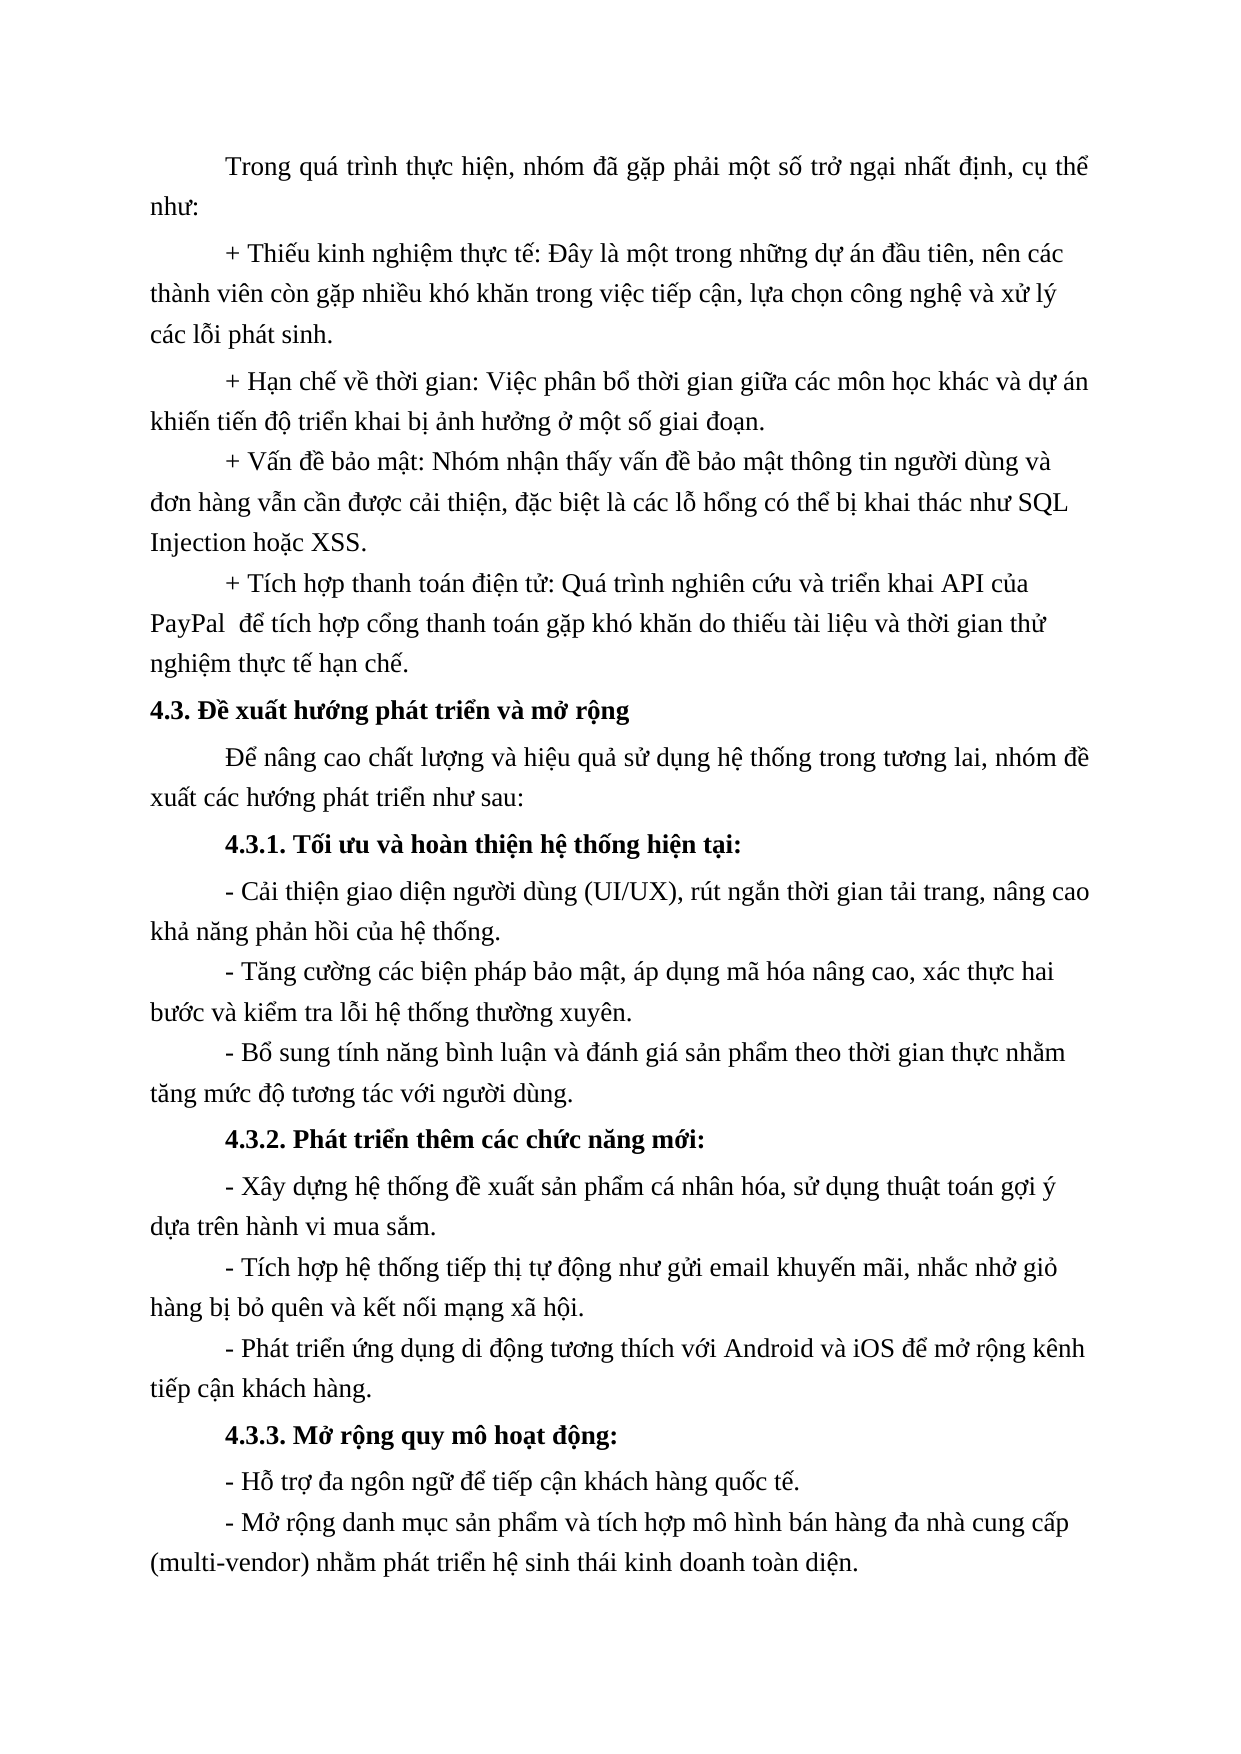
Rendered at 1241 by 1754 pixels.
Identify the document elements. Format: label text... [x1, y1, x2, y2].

text Để nâng cao chất lượng và hiệu quả sử dụng hệ thống trong tương lai, nhóm đề xuất các hướng phát triển như sau: [150, 741, 1090, 812]
text - Hỗ trợ đa ngôn ngữ để tiếp cận khách hàng quốc tế. - Mở rộng danh mục sản phẩm và tích hợp mô hình bán hàng đa nhà cung cấp (multi-vendor) nhằm phát triển hệ sinh thái kinh doanh toàn diện. [150, 1465, 1090, 1577]
text - Cải thiện giao diện người dùng (UI/UX), rút ngắn thời gian tải trang, nâng cao khả năng phản hồi của hệ thống. - Tăng cường các biện pháp bảo mật, áp dụng mã hóa nâng cao, xác thực hai bước và kiểm tra lỗi hệ thống thường xuyên. - Bổ sung tính năng bình luận và đánh giá sản phẩm theo thời gian thực nhằm tăng mức độ tương tác với người dùng. [150, 874, 1090, 1108]
text + Hạn chế về thời gian: Việc phân bổ thời gian giữa các môn học khác và dự án khiến tiến độ triển khai bị ảnh hưởng ở một số giai đoạn. + Vấn đề bảo mật: Nhóm nhận thấy vấn đề bảo mật thông tin người dùng và đơn hàng vẫn cần được cải thiện, đặc biệt là các lỗ hổng có thể bị khai thác như SQL Injection hoặc XSS. + Tích hợp thanh toán điện tử: Quá trình nghiên cứu và triển khai API của PayPal để tích hợp cổng thanh toán gặp khó khăn do thiếu tài liệu và thời gian thử nghiệm thực tế hạn chế. [150, 364, 1090, 679]
subtitle 4.3.1. Tối ưu và hoàn thiện hệ thống hiện tại: [150, 828, 1090, 859]
subtitle 4.3.2. Phát triển thêm các chức năng mới: [150, 1123, 1090, 1154]
text - Xây dựng hệ thống đề xuất sản phẩm cá nhân hóa, sử dụng thuật toán gợi ý dựa trên hành vi mua sắm. - Tích hợp hệ thống tiếp thị tự động như gửi email khuyến mãi, nhắc nhở giỏ hàng bị bỏ quên và kết nối mạng xã hội. - Phát triển ứng dụng di động tương thích với Android và iOS để mở rộng kênh tiếp cận khách hàng. [150, 1170, 1090, 1403]
text Trong quá trình thực hiện, nhóm đã gặp phải một số trở ngại nhất định, cụ thể như: [150, 150, 1090, 222]
subtitle 4.3. Đề xuất hướng phát triển và mở rộng [150, 694, 1090, 725]
text + Thiếu kinh nghiệm thực tế: Đây là một trong những dự án đầu tiên, nên các thành viên còn gặp nhiều khó khăn trong việc tiếp cận, lựa chọn công nghệ và xử lý các lỗi phát sinh. [150, 237, 1090, 349]
subtitle 4.3.3. Mở rộng quy mô hoạt động: [150, 1419, 1090, 1450]
